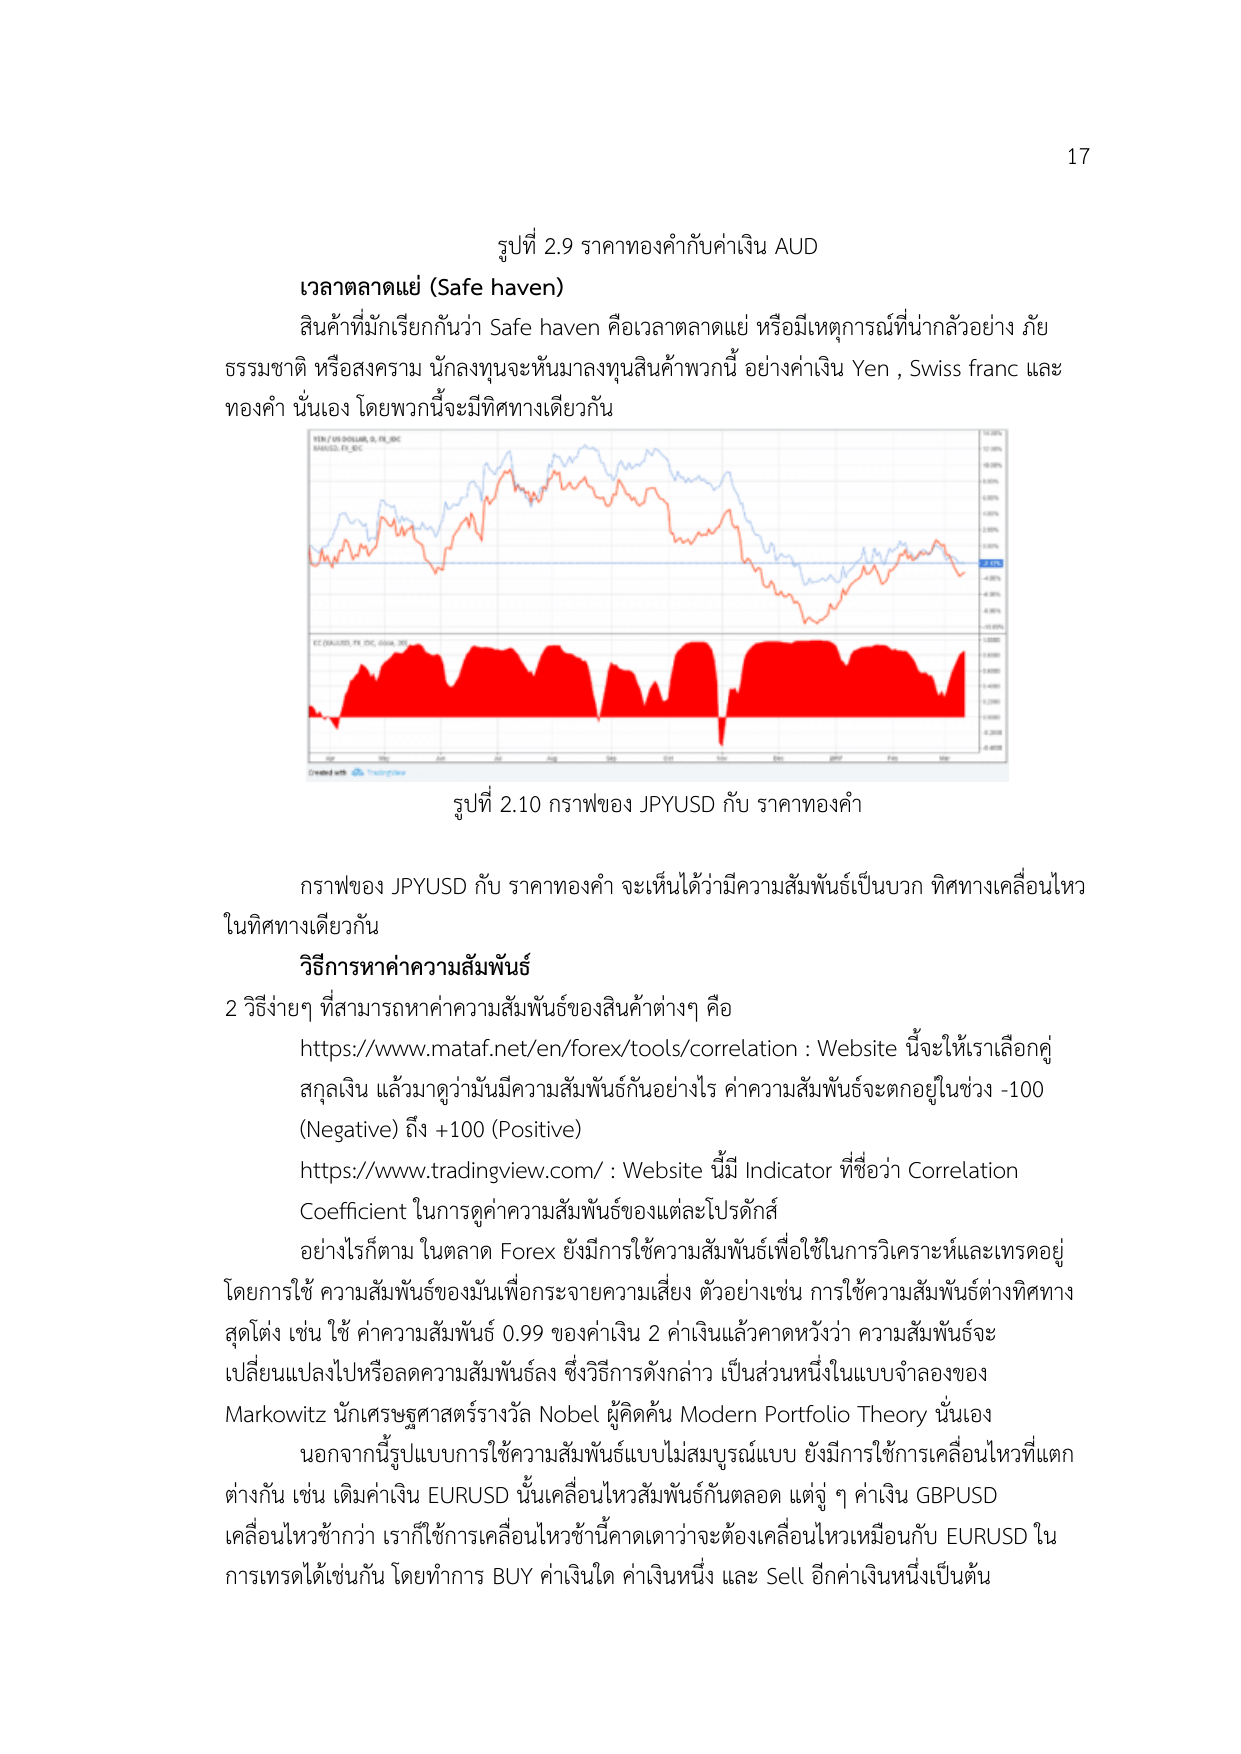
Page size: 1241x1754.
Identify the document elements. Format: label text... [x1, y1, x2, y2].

text รูปที่ 2.9 ราคาทองคำกับค่าเงิน AUD [225, 225, 1090, 263]
text รูปที่ 2.10 กราฟของ JPYUSD กับ ราคาทองคำ [225, 783, 1090, 821]
text https://www.mataf.net/en/forex/tools/correlation : Website นี้จะให้เราเลือกคู่สกุลเงิน แล้วมาดูว่ามันมีความสัมพันธ์กันอย่างไร ค่าความสัมพันธ์จะตกอยู่ในช่วง -100 (Negative) ถึง +100 (Positive) [300, 1027, 1090, 1146]
text เวลาตลาดแย่ (Safe haven) [225, 266, 1090, 303]
text 2 วิธีง่ายๆ ที่สามารถหาค่าความสัมพันธ์ของสินค้าต่างๆ คือ [225, 987, 1090, 1024]
text https://www.tradingview.com/ : Website นี้มี Indicator ที่ชื่อว่า Correlation Coefficient ในการดูค่าความสัมพันธ์ของแต่ละโปรดักส์ [300, 1149, 1090, 1227]
text สินค้าที่มักเรียกกันว่า Safe haven คือเวลาตลาดแย่ หรือมีเหตุการณ์ที่น่ากลัวอย่าง ภัยธรรมชาติ หรือสงคราม นักลงทุนจะหันมาลงทุนสินค้าพวกนี้ อย่างค่าเงิน Yen , Swiss franc และ ทองคำ นั่นเอง โดยพวกนี้จะมีทิศทางเดียวกัน [225, 306, 1090, 425]
text อย่างไรก็ตาม ในตลาด Forex ยังมีการใช้ความสัมพันธ์เพื่อใช้ในการวิเคราะห์และเทรดอยู่ โดยการใช้ ความสัมพันธ์ของมันเพื่อกระจายความเสี่ยง ตัวอย่างเช่น การใช้ความสัมพันธ์ต่างทิศทางสุดโต่ง เช่น ใช้ ค่าความสัมพันธ์ 0.99 ของค่าเงิน 2 ค่าเงินแล้วคาดหวังว่า ความสัมพันธ์จะเปลี่ยนแปลงไปหรือลดความสัมพันธ์ลง ซึ่งวิธีการดังกล่าว เป็นส่วนหนึ่งในแบบจำลองของ Markowitz นักเศรษฐศาสตร์รางวัล Nobel ผู้คิดค้น Modern Portfolio Theory นั่นเอง [225, 1230, 1090, 1431]
picture [306, 428, 1010, 782]
text วิธีการหาค่าความสัมพันธ์ [225, 946, 1090, 984]
text กราฟของ JPYUSD กับ ราคาทองคำ จะเห็นได้ว่ามีความสัมพันธ์เป็นบวก ทิศทางเคลื่อนไหวในทิศทางเดียวกัน [225, 865, 1090, 943]
text นอกจากนี้รูปแบบการใช้ความสัมพันธ์แบบไม่สมบูรณ์แบบ ยังมีการใช้การเคลื่อนไหวที่แตกต่างกัน เช่น เดิมค่าเงิน EURUSD นั้นเคลื่อนไหวสัมพันธ์กันตลอด แต่จู่ ๆ ค่าเงิน GBPUSD เคลื่อนไหวช้ากว่า เราก็ใช้การเคลื่อนไหวช้านี้คาดเดาว่าจะต้องเคลื่อนไหวเหมือนกับ EURUSD ในการเทรดได้เช่นกัน โดยทำการ BUY ค่าเงินใด ค่าเงินหนึ่ง และ Sell อีกค่าเงินหนึ่งเป็นต้น [225, 1433, 1090, 1593]
